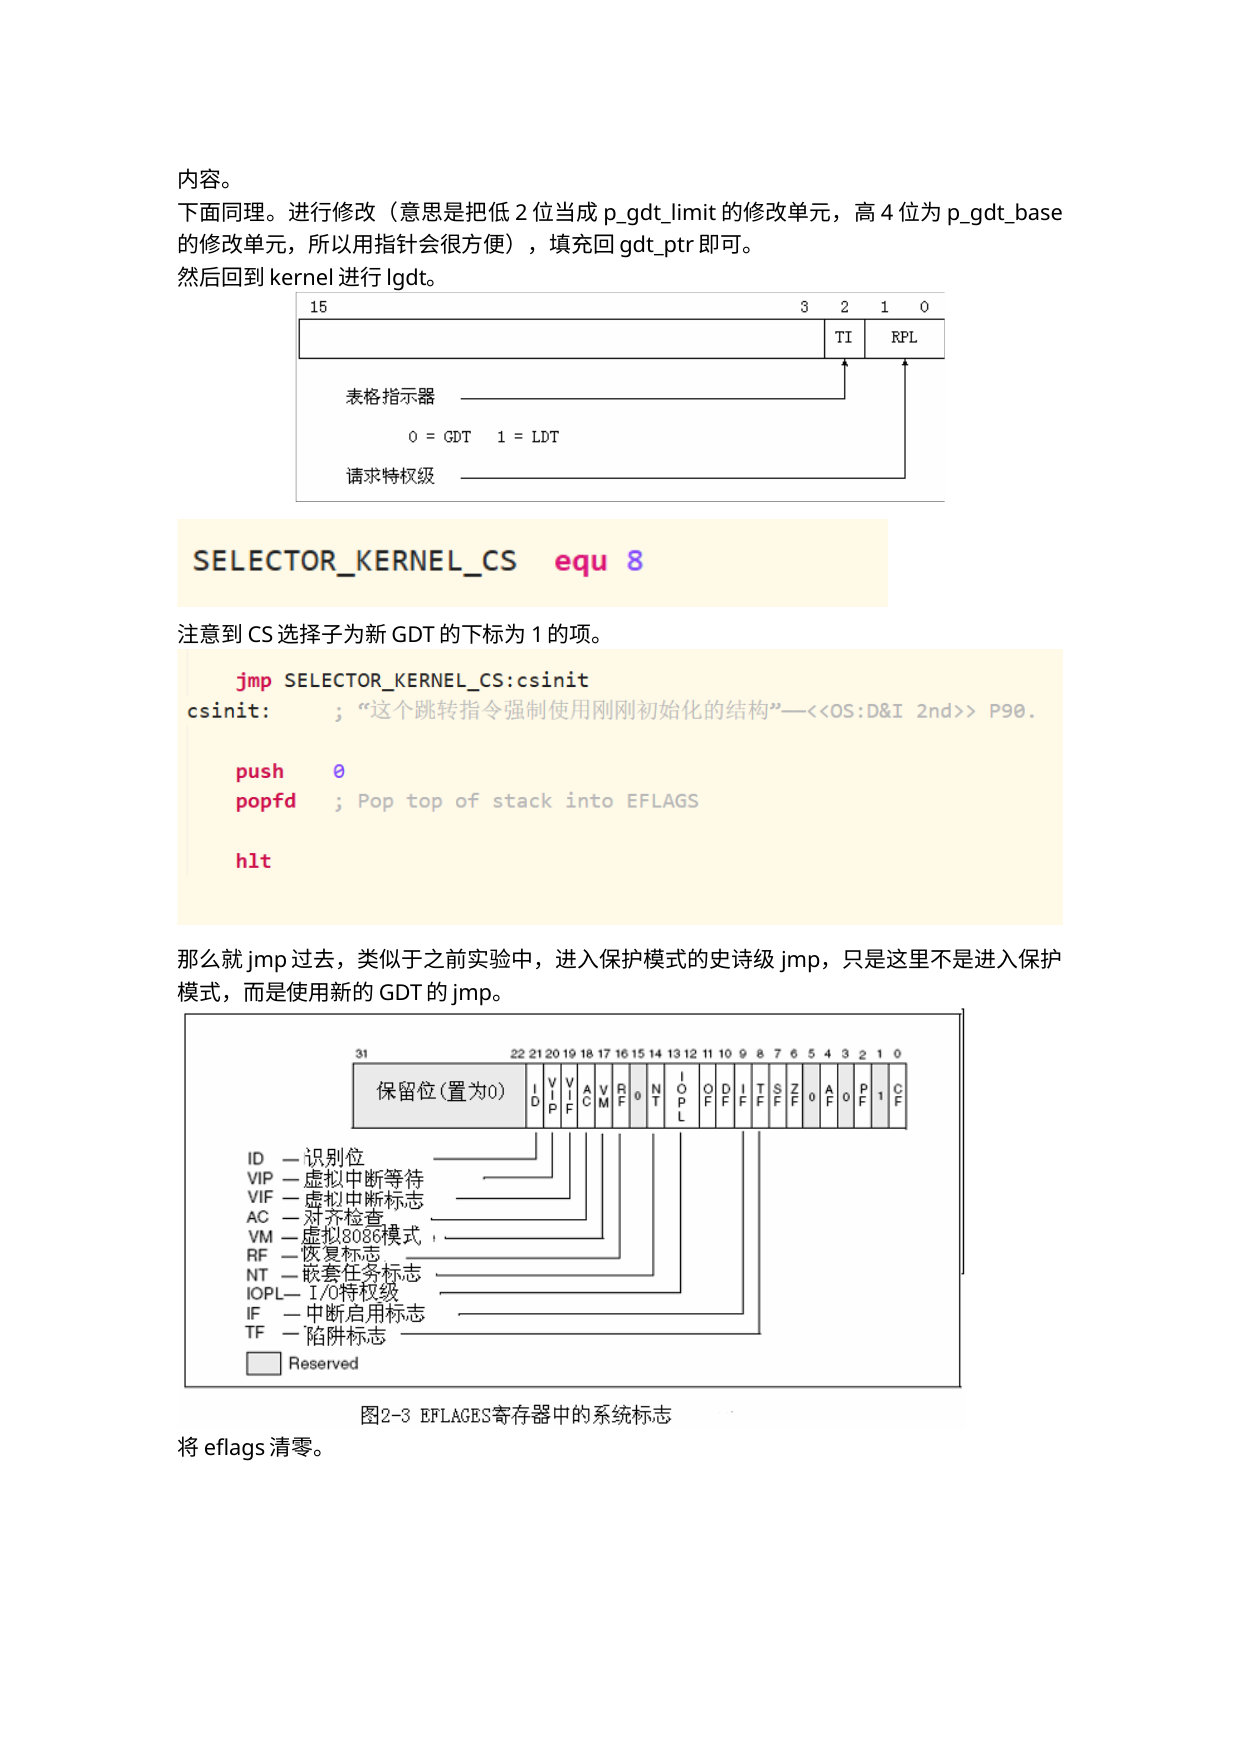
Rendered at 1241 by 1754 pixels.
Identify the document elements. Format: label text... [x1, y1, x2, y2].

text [177, 162, 1063, 194]
text 下面同理。进行修改（意思是把低2位当成p_gdt_limit的修改单元，高4位为p_gdt_base的修改单元，所以用指针会很方便），填充回gdt_ptr即可。 [177, 194, 1063, 259]
text 将eflags清零。 [177, 1429, 1063, 1462]
text 那么就jmp过去，类似于之前实验中，进入保护模式的史诗级jmp，只是这里不是进入保护模式，而是使用新的GDT的jmp。 [177, 942, 1063, 1007]
text 然后回到kernel进行lgdt。 [177, 259, 1063, 292]
picture [177, 519, 889, 607]
picture [177, 649, 1063, 925]
text 注意到CS选择子为新GDT的下标为1的项。 [177, 617, 1063, 649]
